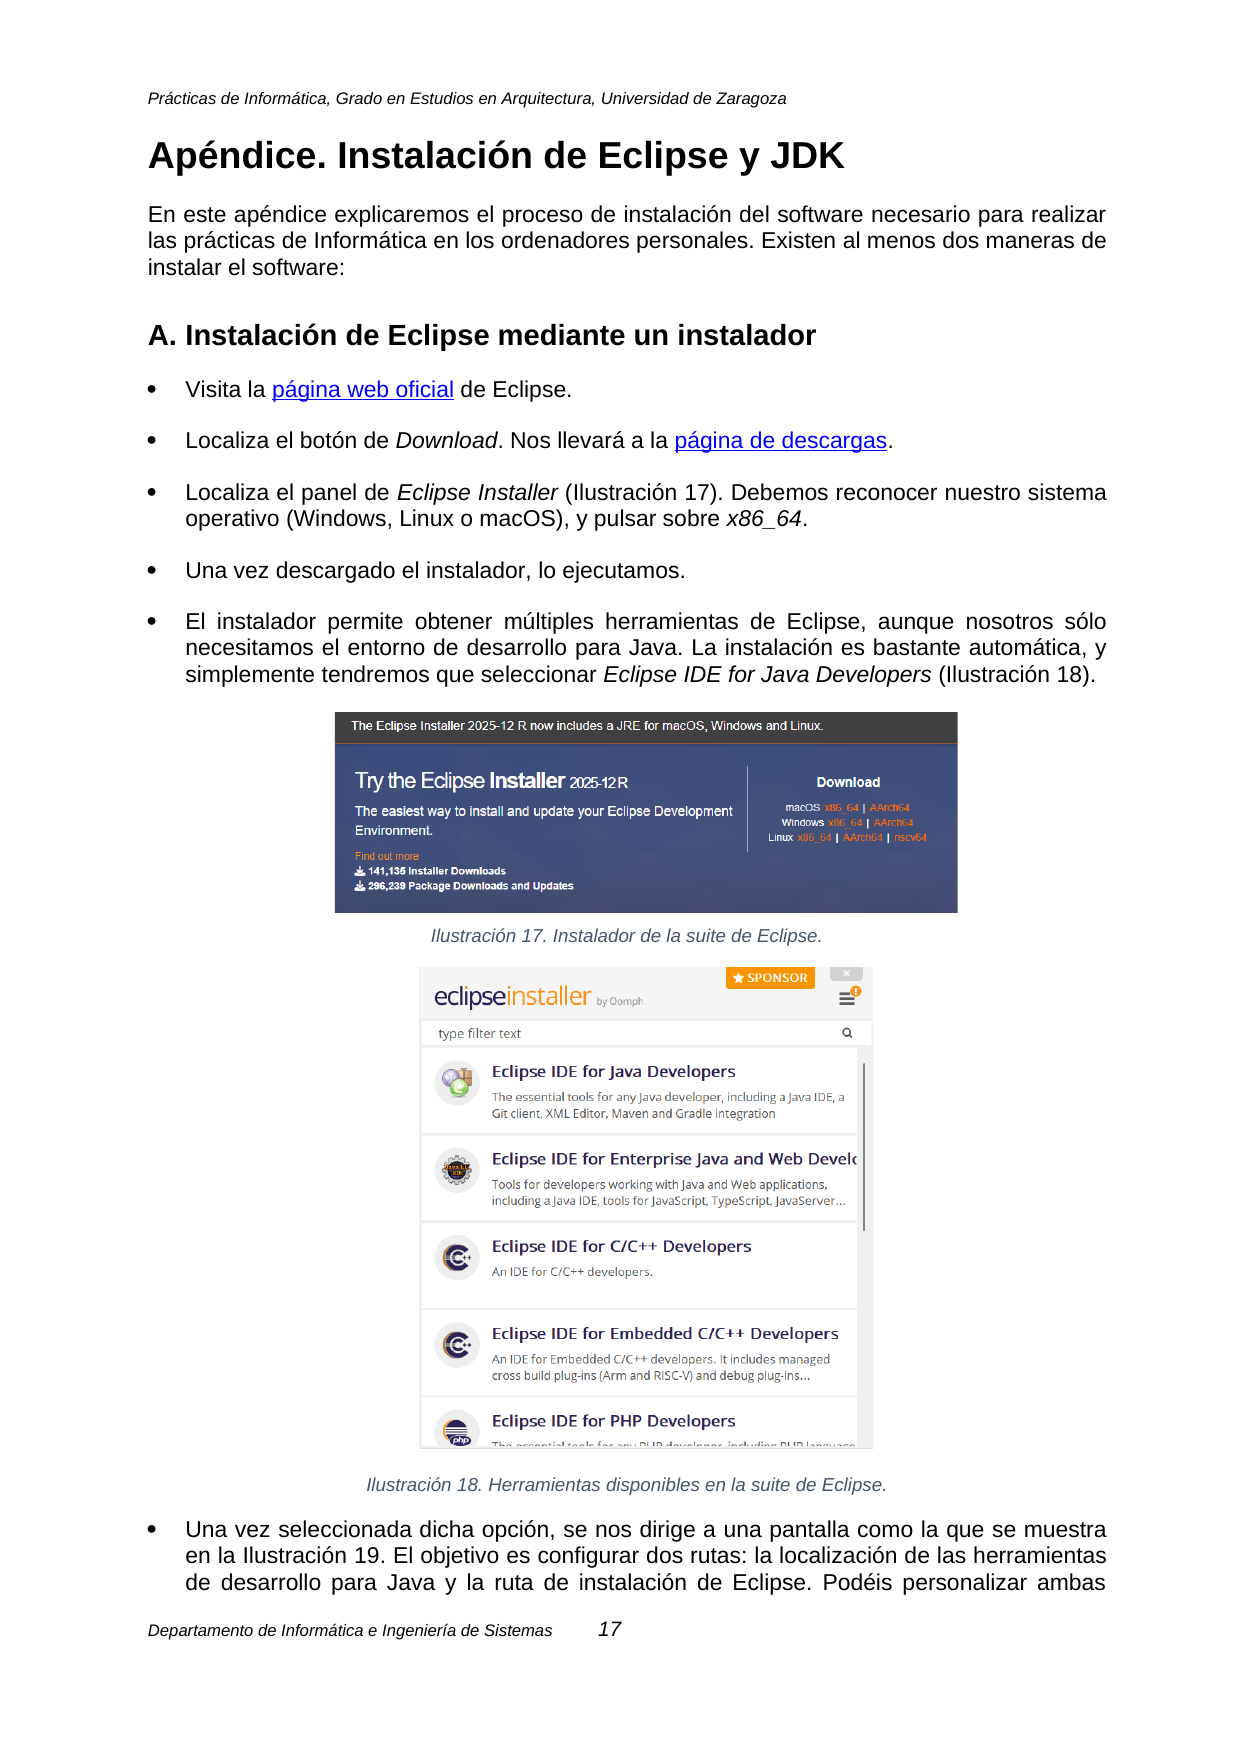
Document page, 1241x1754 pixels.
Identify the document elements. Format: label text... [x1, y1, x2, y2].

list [148, 1516, 1107, 1595]
text En este apéndice explicaremos el proceso de instalación del software necesario para realizar las prácticas de Informática en los ordenadores personales. Existen al menos dos maneras de instalar el software: [148, 201, 1107, 280]
list Una vez descargado el instalador, lo ejecutamos. [148, 557, 1107, 583]
subtitle Instalación de Eclipse mediante un instalador [148, 318, 1107, 351]
text Ilustración 18. Herramientas disponibles en la suite de Eclipse. [148, 1474, 1107, 1495]
picture [334, 712, 958, 913]
list Visita la página web oficial de Eclipse. [148, 376, 1107, 402]
list Localiza el botón de Download. Nos llevará a la página de descargas. [148, 427, 1107, 454]
list El instalador permite obtener múltiples herramientas de Eclipse, aunque nosotros sólo necesitamos el entorno de desarrollo para Java. La instalación es bastante automática, y simplemente tendremos que seleccionar Eclipse IDE for Java Developers (Ilustración 18). [148, 608, 1107, 687]
text Ilustración 17. Instalador de la suite de Eclipse. [148, 925, 1107, 946]
picture [419, 967, 873, 1449]
list Localiza el panel de Eclipse Installer (Ilustración 17). Debemos reconocer nuestro sistema operativo (Windows, Linux o macOS), y pulsar sobre x86_64. [148, 479, 1107, 532]
subtitle Apéndice. Instalación de Eclipse y JDK [148, 133, 1107, 176]
